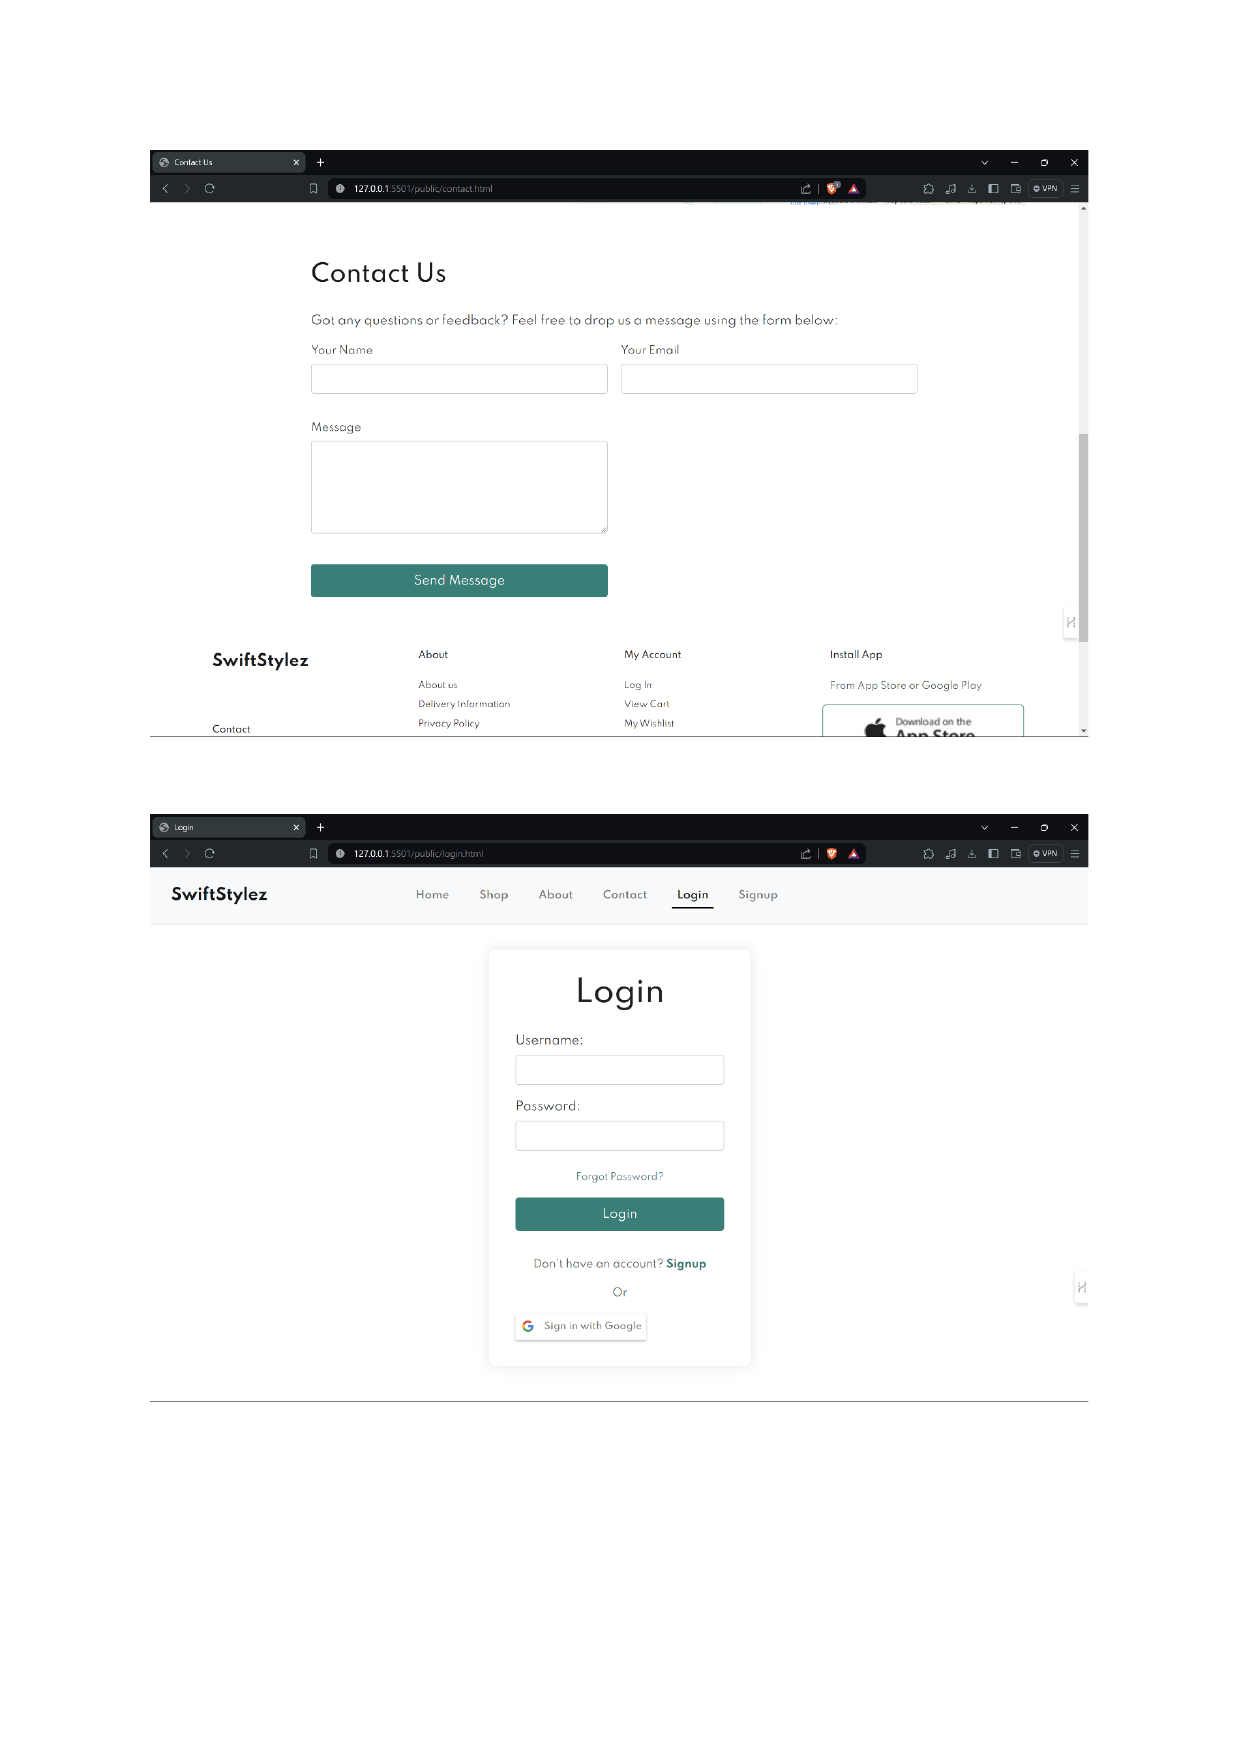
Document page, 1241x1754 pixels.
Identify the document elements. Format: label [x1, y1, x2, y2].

picture [150, 150, 1089, 737]
picture [150, 814, 1089, 1402]
